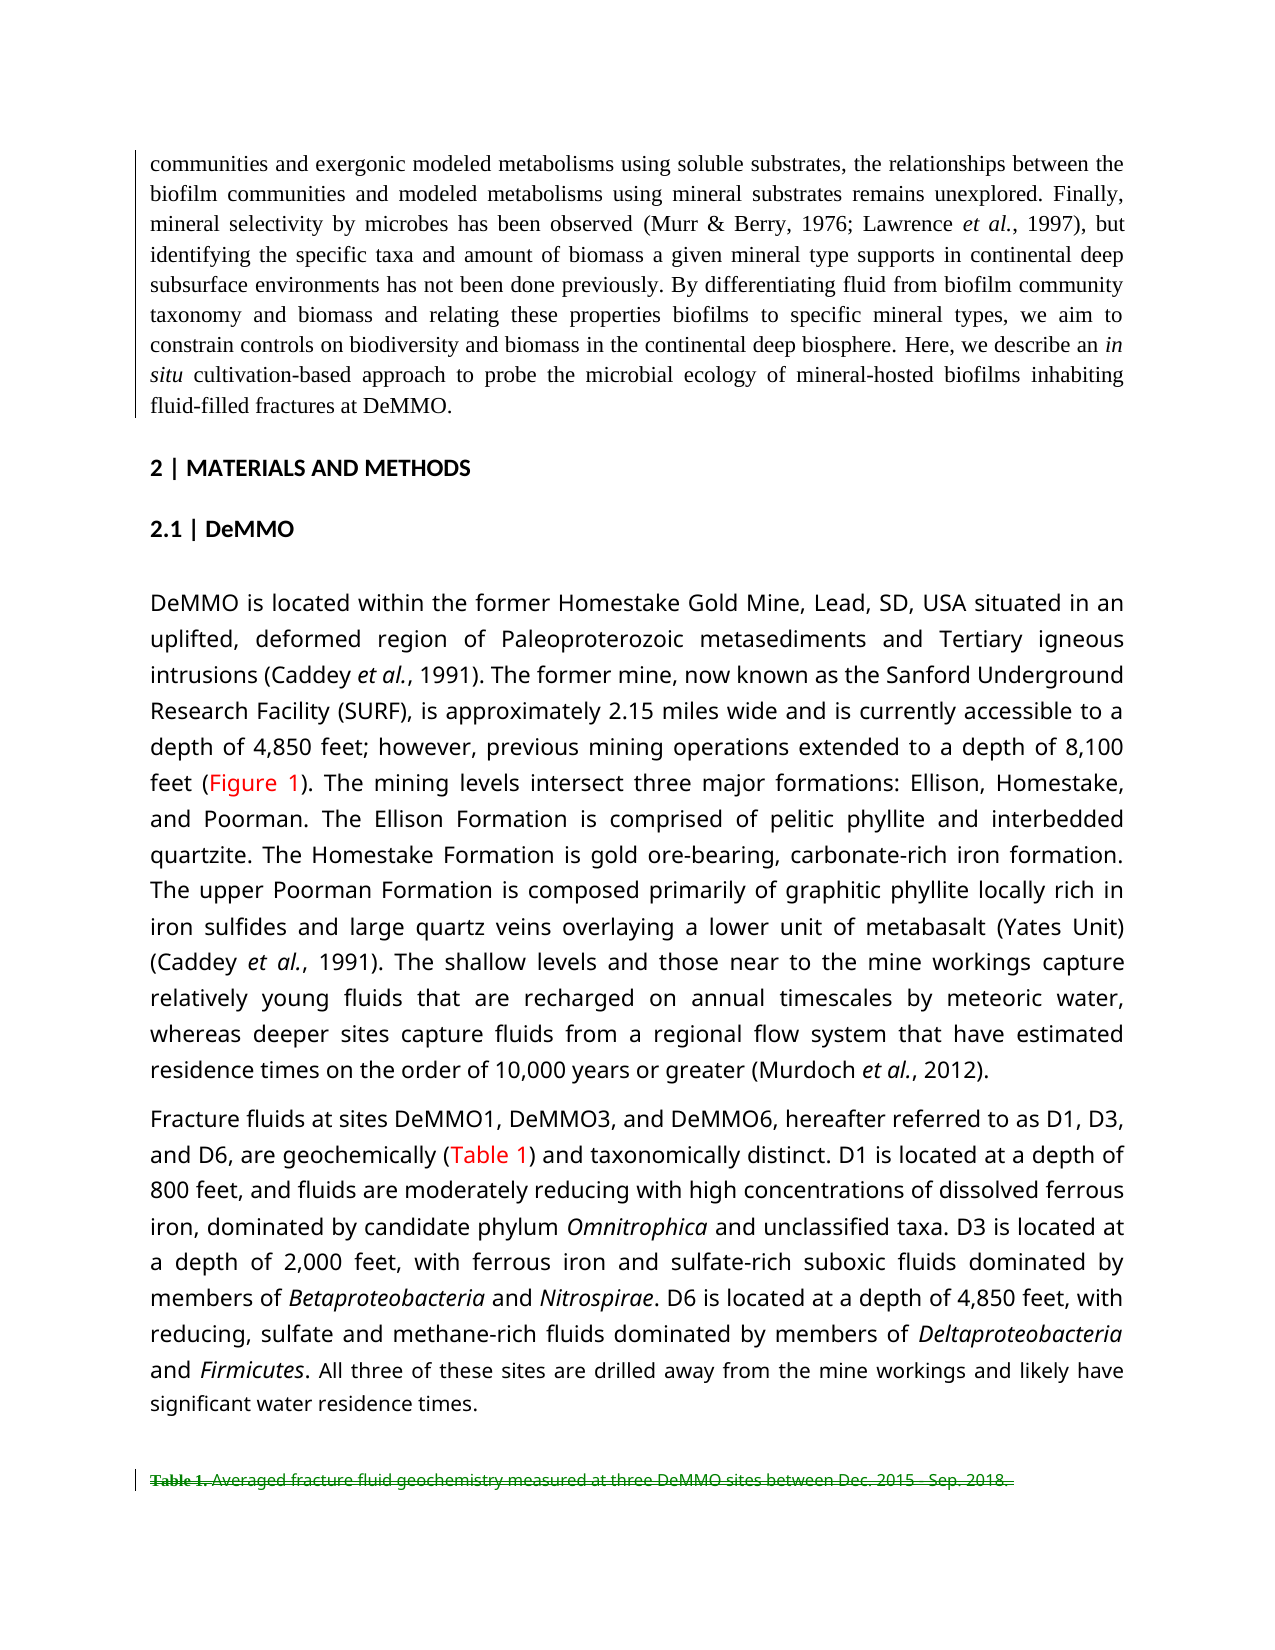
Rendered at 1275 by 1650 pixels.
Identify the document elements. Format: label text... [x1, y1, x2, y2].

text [150, 150, 1125, 418]
text 2 | MATERIALS AND METHODS [150, 452, 1125, 483]
text Fracture fluids at sites DeMMO1, DeMMO3, and DeMMO6, hereafter referred to as D1, D3, and D6, are geochemically (Table 1) and taxonomically distinct. D1 is located at a depth of 800 feet, and fluids are moderately reducing with high concentrations of dissolved ferrous iron, dominated by candidate phylum Omnitrophica and unclassified taxa. D3 is located at a depth of 2,000 feet, with ferrous iron and sulfate-rich suboxic fluids dominated by members of Betaproteobacteria and Nitrospirae. D6 is located at a depth of 4,850 feet, with reducing, sulfate and methane-rich fluids dominated by members of Deltaproteobacteria and Firmicutes. All three of these sites are drilled away from the mine workings and likely have significant water residence times. [150, 1103, 1125, 1418]
text 2.1 | DeMMO [150, 513, 1125, 544]
text DeMMO is located within the former Homestake Gold Mine, Lead, SD, USA situated in an uplifted, deformed region of Paleoproterozoic metasediments and Tertiary igneous intrusions (Caddey et al., 1991). The former mine, now known as the Sanford Underground Research Facility (SURF), is approximately 2.15 miles wide and is currently accessible to a depth of 4,850 feet; however, previous mining operations extended to a depth of 8,100 feet (Figure 1). The mining levels intersect three major formations: Ellison, Homestake, and Poorman. The Ellison Formation is comprised of pelitic phyllite and interbedded quartzite. The Homestake Formation is gold ore-bearing, carbonate-rich iron formation. The upper Poorman Formation is composed primarily of graphitic phyllite locally rich in iron sulfides and large quartz veins overlaying a lower unit of metabasalt (Yates Unit) (Caddey et al., 1991). The shallow levels and those near to the mine workings capture relatively young fluids that are recharged on annual timescales by meteoric water, whereas deeper sites capture fluids from a regional flow system that have estimated residence times on the order of 10,000 years or greater (Murdoch et al., 2012). [150, 587, 1125, 1085]
